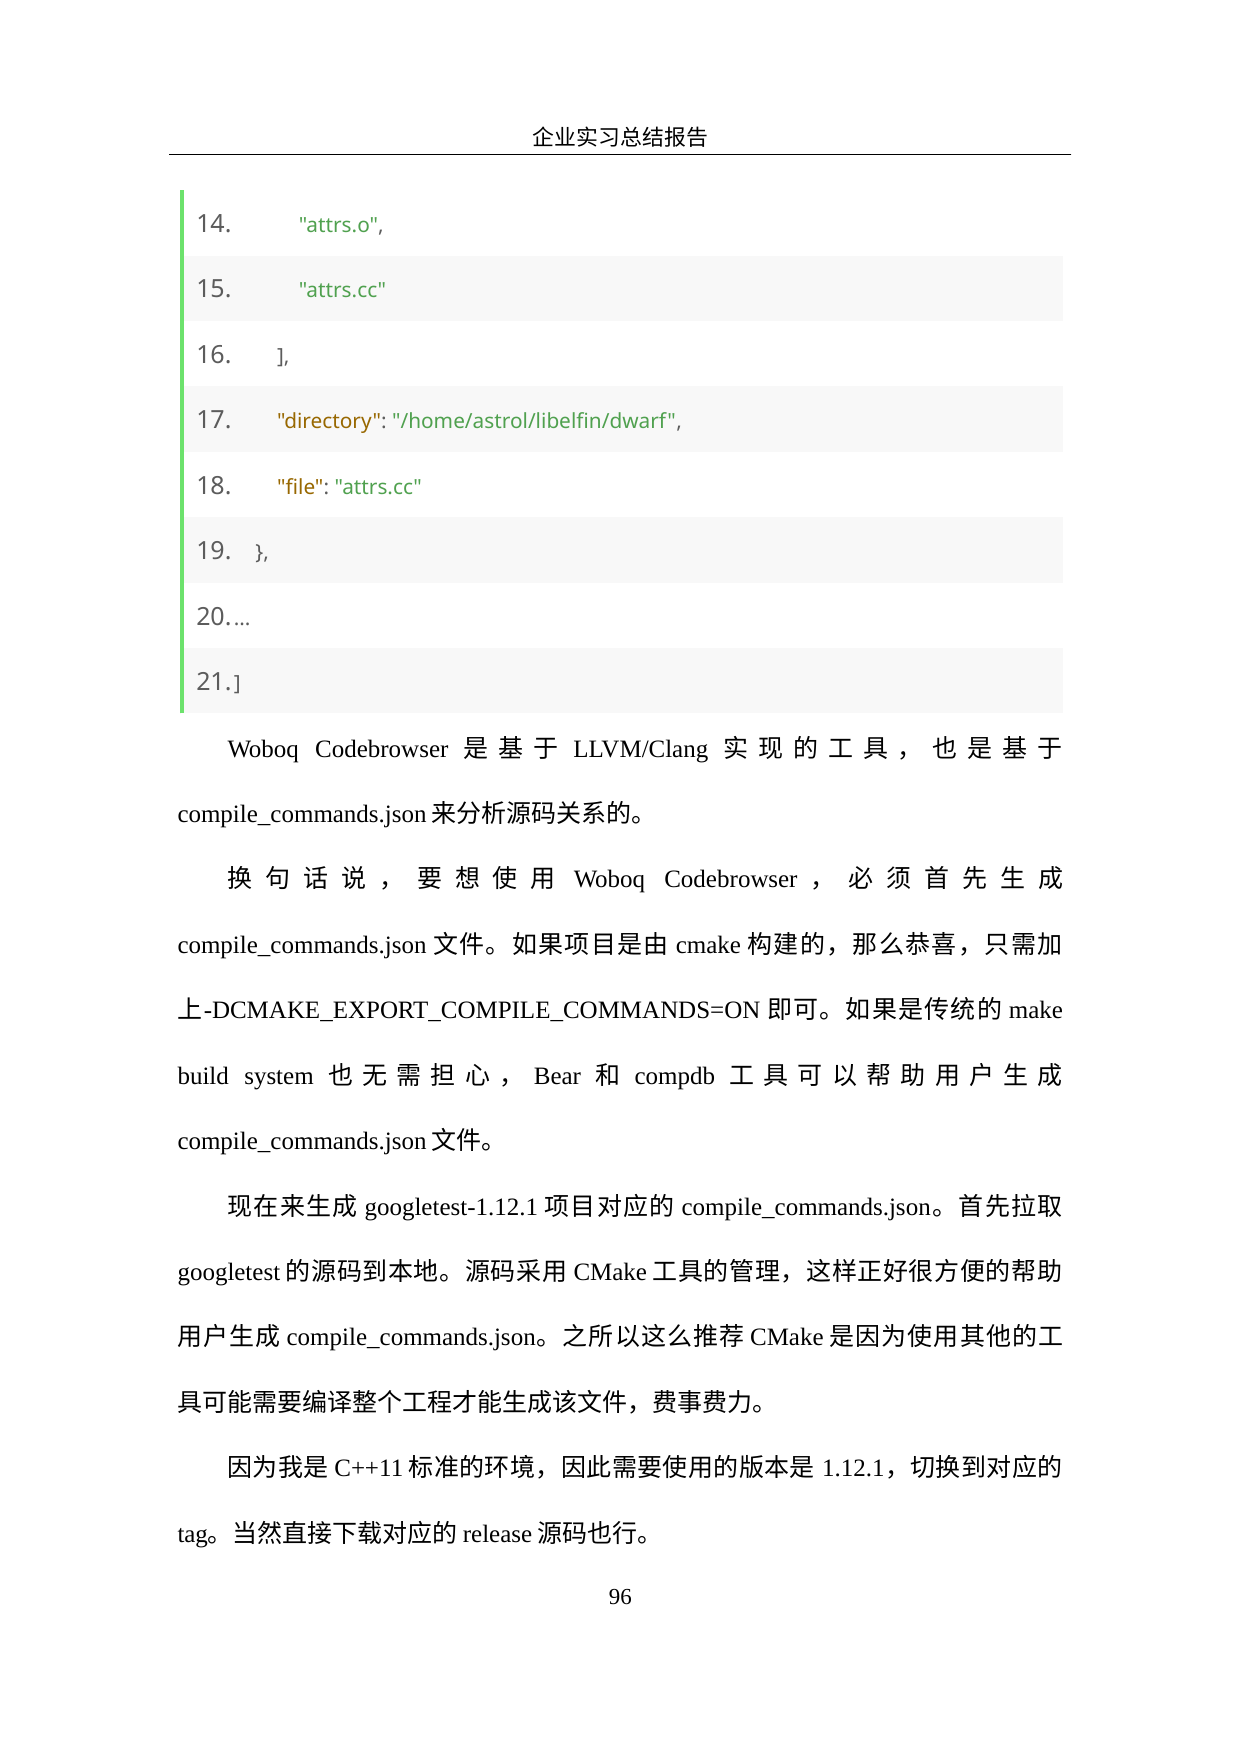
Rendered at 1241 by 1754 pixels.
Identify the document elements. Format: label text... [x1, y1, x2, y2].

text Woboq Codebrowser是基于LLVM/Clang实现的工具，也是基于compile_commands.json来分析源码关系的。 [177, 713, 1063, 844]
list ... [184, 583, 1063, 648]
list "attrs.cc" [184, 256, 1063, 321]
list }, [184, 517, 1063, 583]
list "directory": "/home/astrol/libelfin/dwarf", [184, 386, 1063, 452]
list ] [184, 648, 1063, 713]
list "attrs.o", [184, 190, 1063, 256]
list ], [184, 321, 1063, 386]
list "file": "attrs.cc" [184, 452, 1063, 517]
text 因为我是C++11标准的环境，因此需要使用的版本是1.12.1，切换到对应的tag。当然直接下载对应的release源码也行。 [177, 1433, 1063, 1564]
text 现在来生成googletest-1.12.1项目对应的compile_commands.json。首先拉取googletest的源码到本地。源码采用CMake工具的管理，这样正好很方便的帮助用户生成compile_commands.json。之所以这么推荐CMake是因为使用其他的工具可能需要编译整个工程才能生成该文件，费事费力。 [177, 1171, 1063, 1433]
text 换句话说，要想使用Woboq Codebrowser，必须首先生成compile_commands.json文件。如果项目是由cmake构建的，那么恭喜，只需加上-DCMAKE_EXPORT_COMPILE_COMMANDS=ON即可。如果是传统的make build system也无需担心，Bear和compdb工具可以帮助用户生成compile_commands.json文件。 [177, 844, 1063, 1171]
